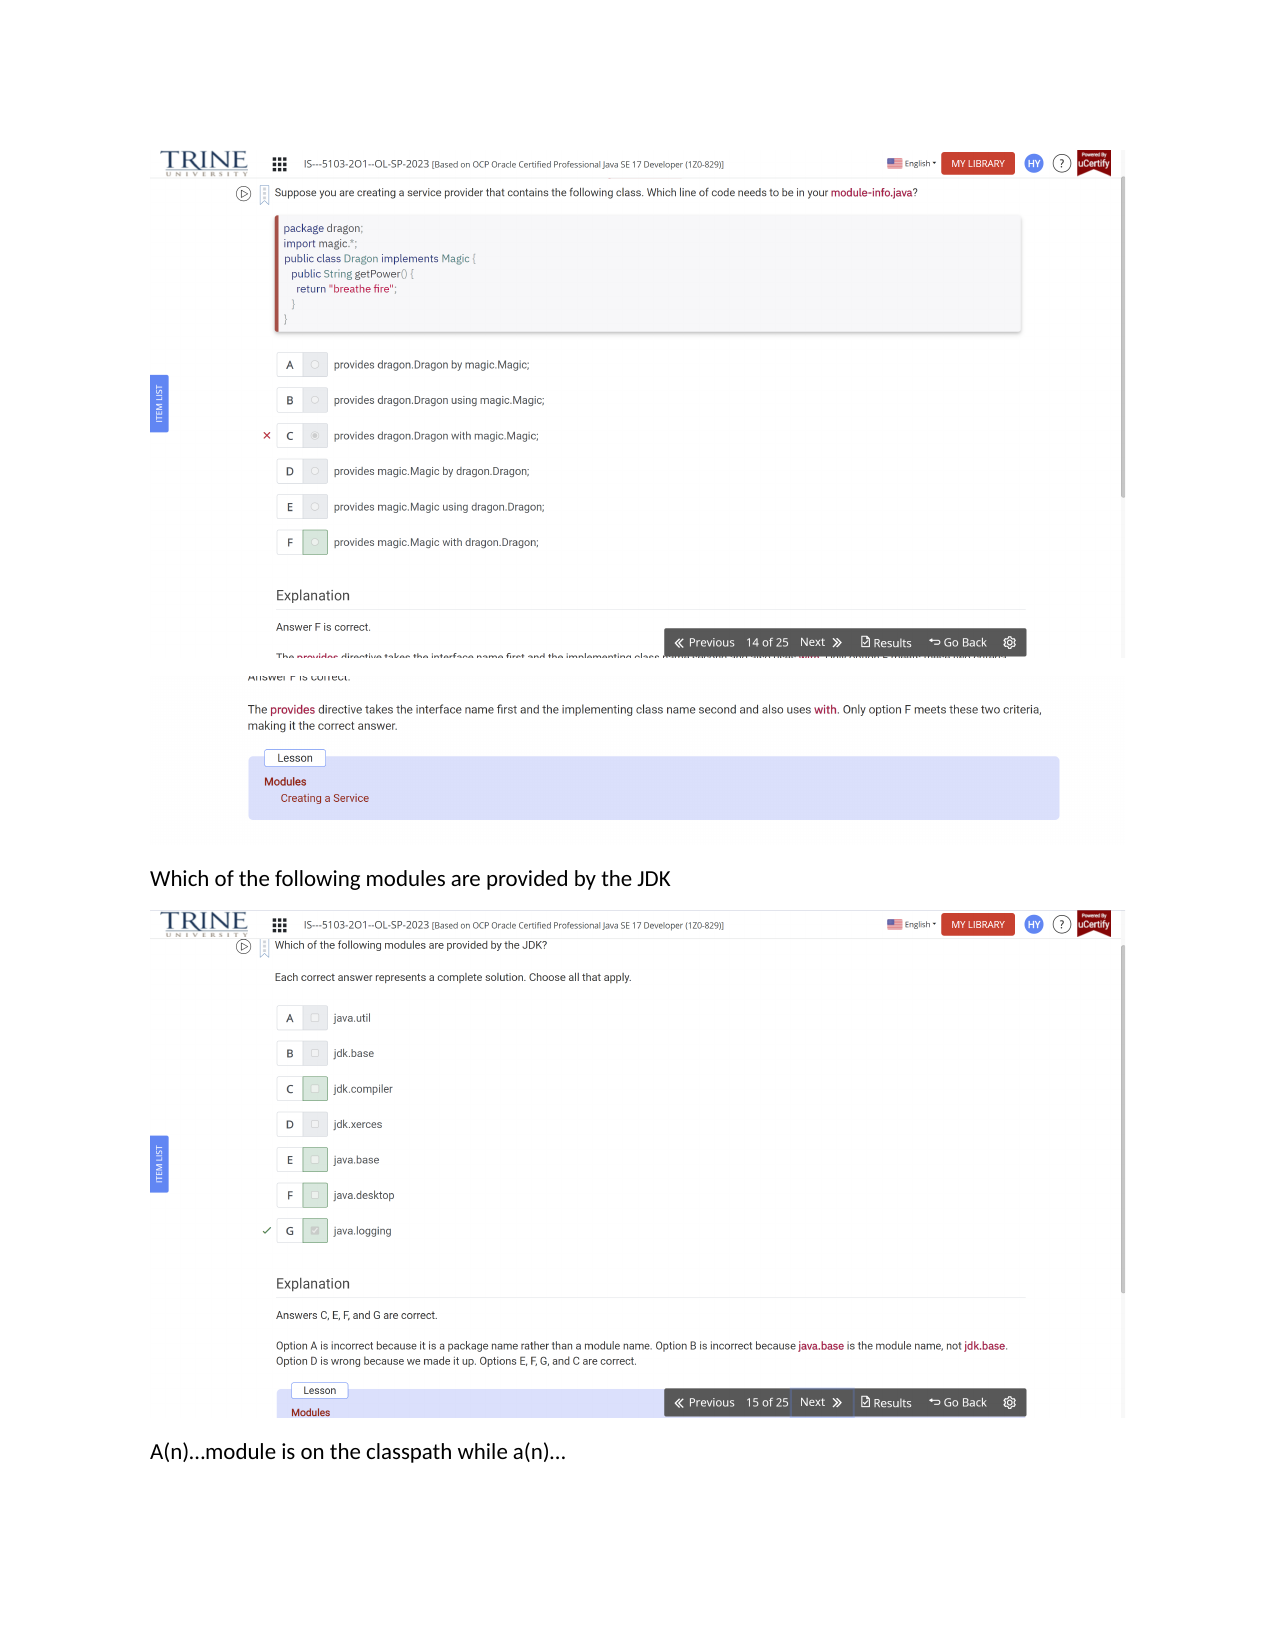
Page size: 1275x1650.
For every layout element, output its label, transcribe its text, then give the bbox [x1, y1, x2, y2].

picture [150, 910, 1125, 1418]
text A(n)…module is on the classpath while a(n)… [150, 1437, 1125, 1465]
text Which of the following modules are provided by the JDK [150, 864, 1125, 892]
picture [150, 676, 1125, 845]
picture [150, 150, 1125, 658]
